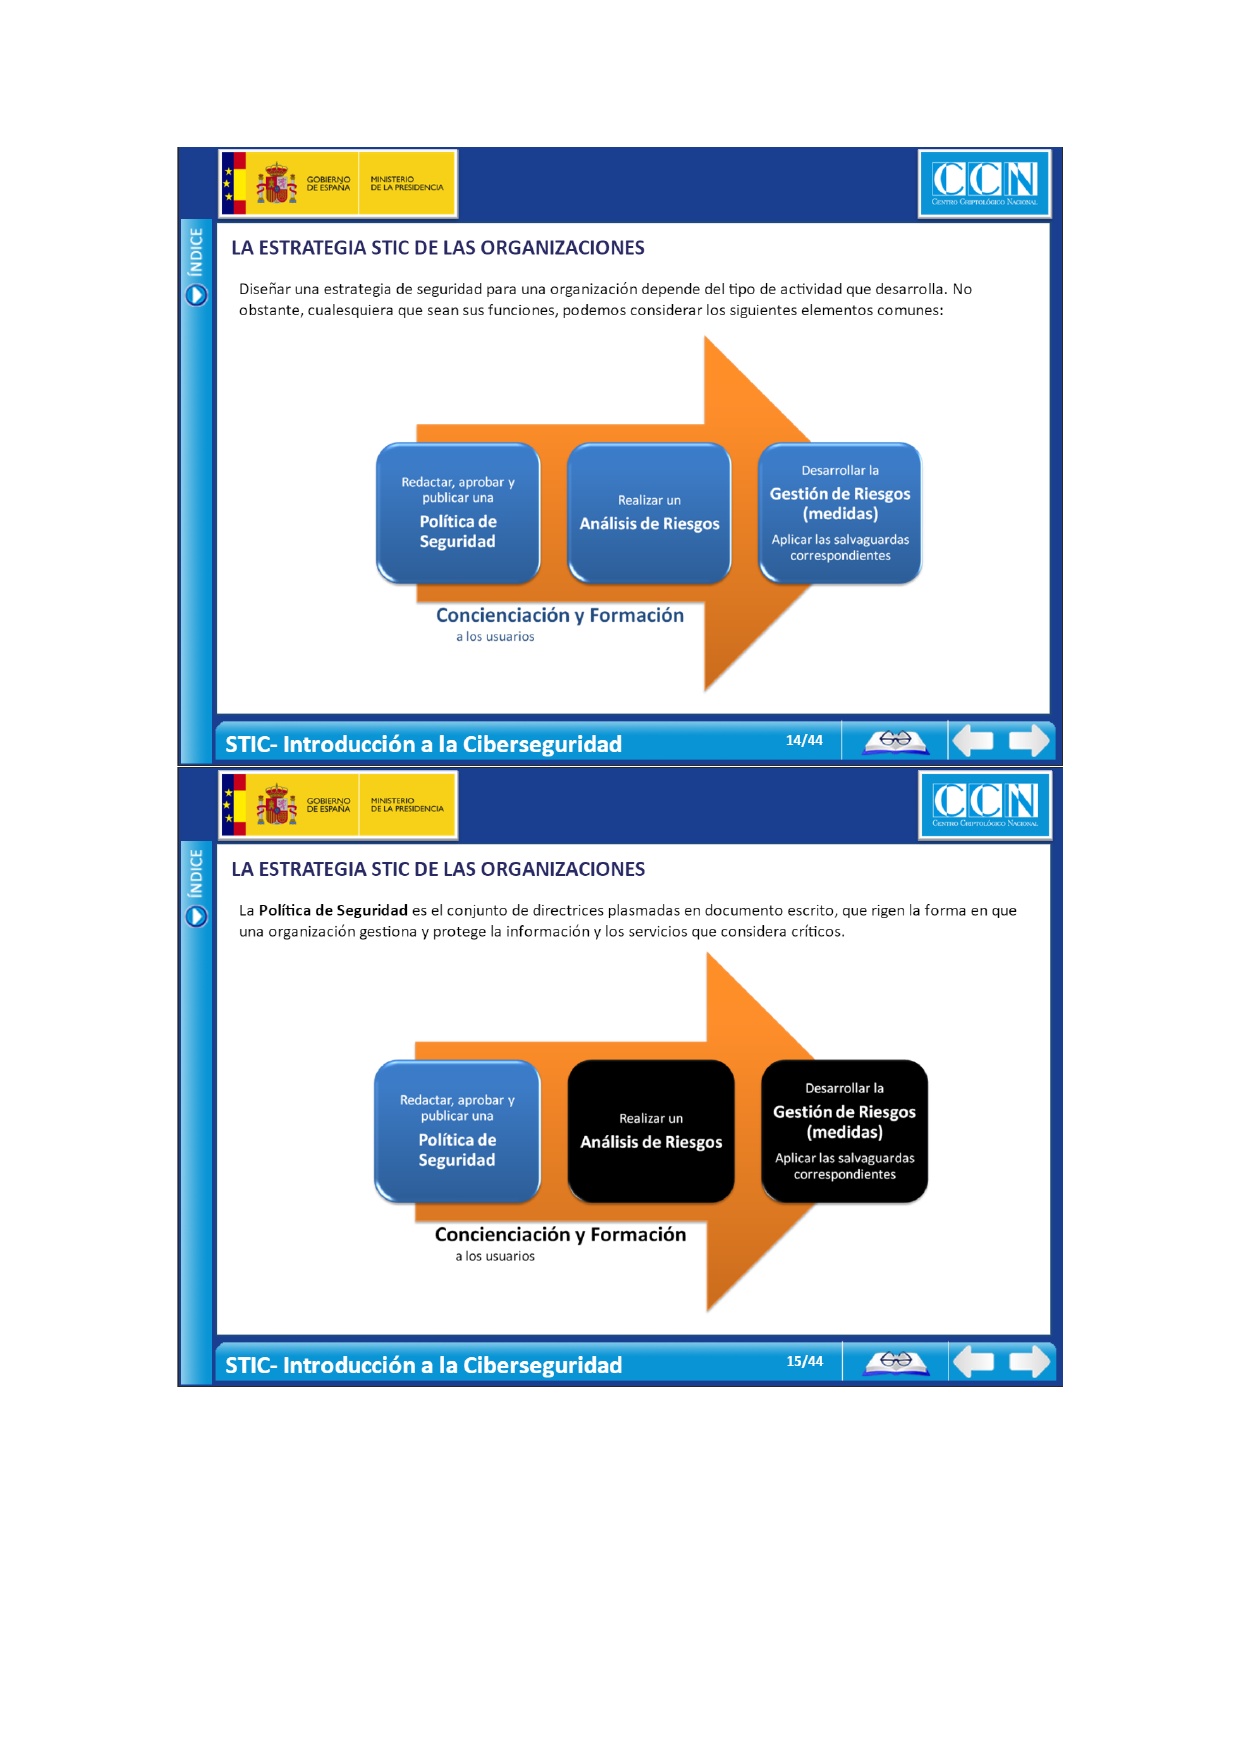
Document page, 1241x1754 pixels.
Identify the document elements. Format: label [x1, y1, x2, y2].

picture [177, 767, 1063, 1387]
picture [177, 147, 1063, 766]
